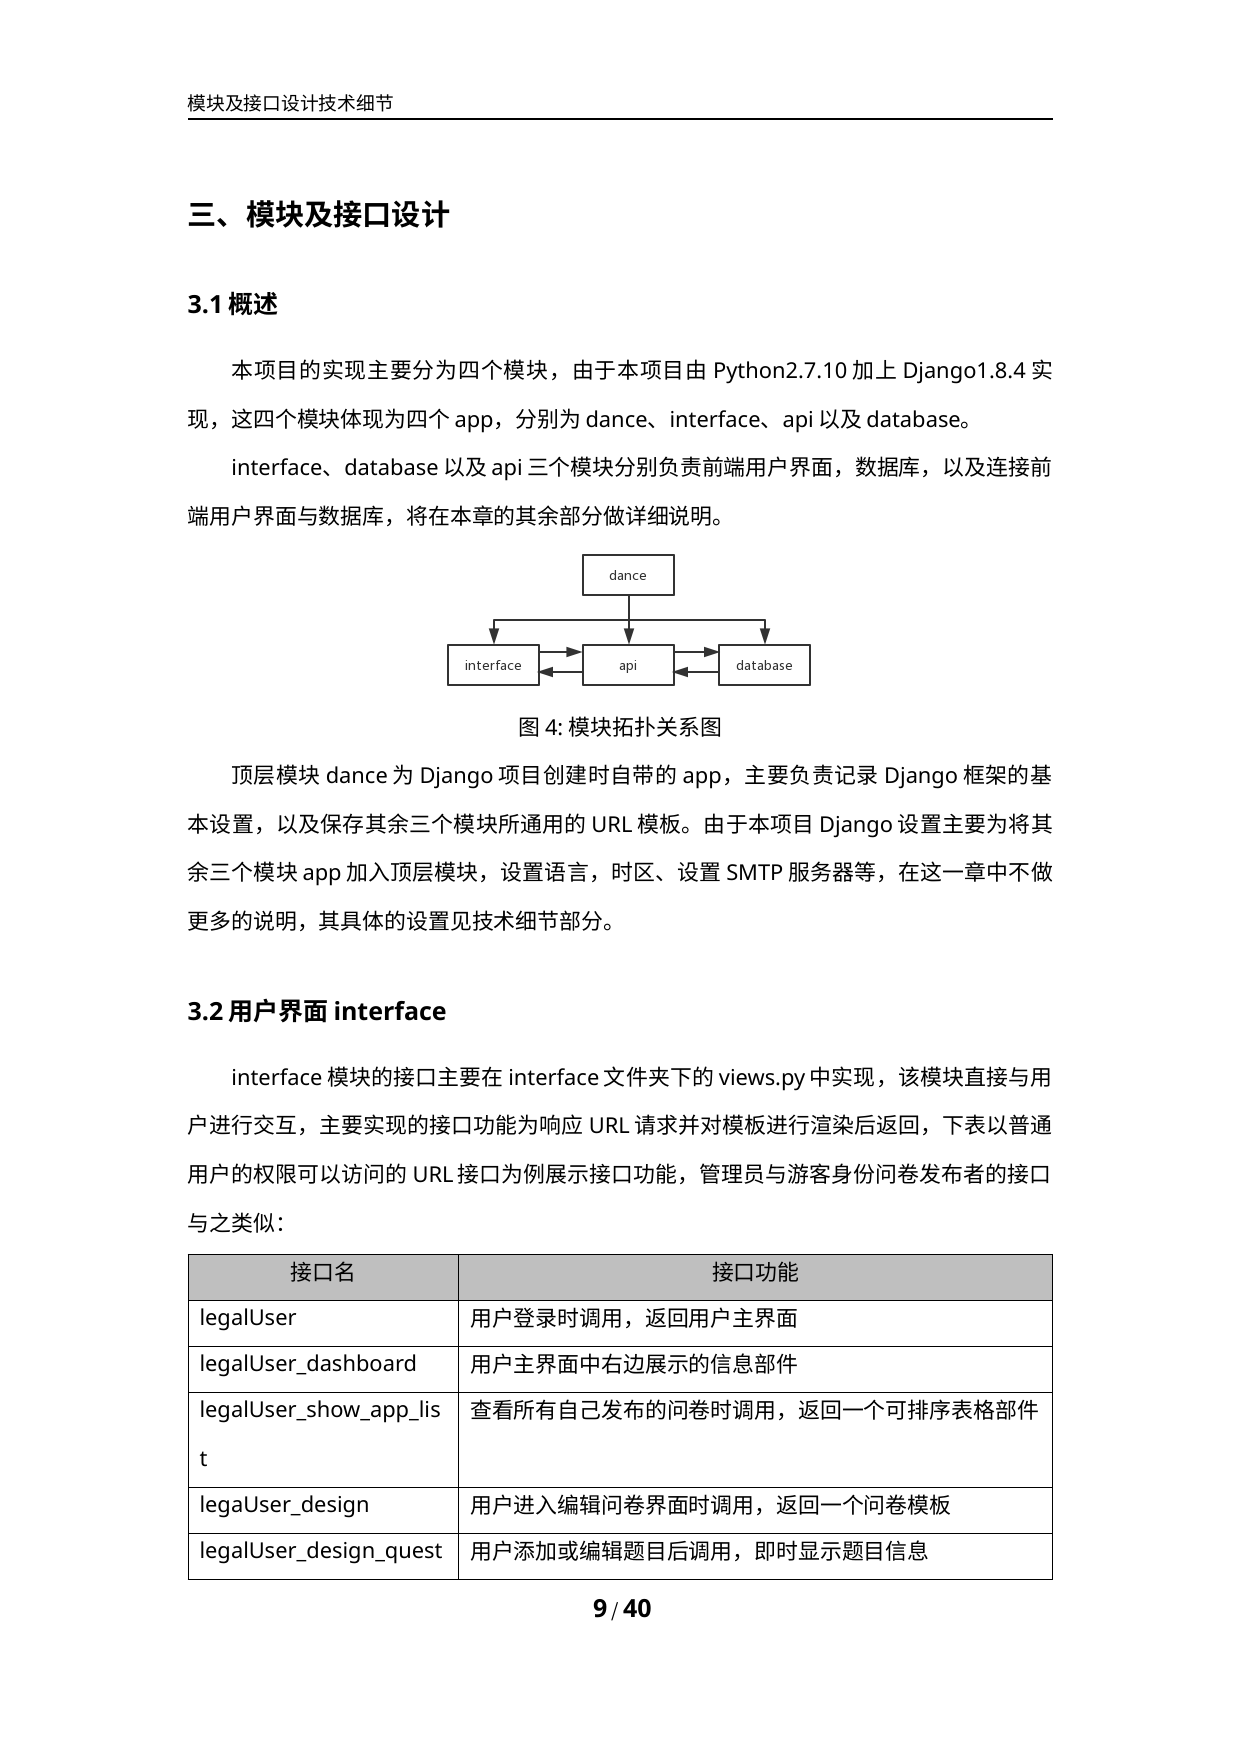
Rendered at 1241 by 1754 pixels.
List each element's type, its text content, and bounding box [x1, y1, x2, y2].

subtitle 3.2用户界面interface [187, 977, 1053, 1042]
table_header 接口名 [189, 1255, 458, 1300]
table_cell legalUser_dashboard [189, 1347, 458, 1392]
table_header 接口功能 [459, 1255, 1052, 1300]
table_cell 用户主界面中右边展示的信息部件 [459, 1347, 1052, 1392]
table_cell legalUser_show_app_list [189, 1393, 458, 1487]
text interface、database以及api三个模块分别负责前端用户界面，数据库，以及连接前端用户界面与数据库，将在本章的其余部分做详细说明。 [187, 450, 1053, 531]
text 图4: 模块拓扑关系图 [187, 709, 1053, 742]
picture [400, 546, 842, 699]
text 顶层模块dance为Django项目创建时自带的app，主要负责记录Django框架的基本设置，以及保存其余三个模块所通用的URL模板。由于本项目Django设置主要为将其余三个模块app加入顶层模块，设置语言，时区、设置SMTP服务器等，在这一章中不做更多的说明，其具体的设置见技术细节部分。 [187, 758, 1053, 936]
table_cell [459, 1534, 1052, 1579]
text 本项目的实现主要分为四个模块，由于本项目由Python2.7.10加上Django1.8.4实现，这四个模块体现为四个app，分别为dance、interface、api以及database。 [187, 353, 1053, 434]
table_cell legalUser [189, 1301, 458, 1346]
title 三、模块及接口设计 [187, 181, 1053, 246]
text interface模块的接口主要在interface文件夹下的views.py中实现，该模块直接与用户进行交互，主要实现的接口功能为响应URL请求并对模板进行渲染后返回，下表以普通用户的权限可以访问的URL接口为例展示接口功能，管理员与游客身份问卷发布者的接口与之类似： [187, 1059, 1053, 1238]
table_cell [189, 1534, 458, 1579]
table_cell 用户登录时调用，返回用户主界面 [459, 1301, 1052, 1346]
table_cell legaUser_design [189, 1488, 458, 1533]
subtitle 3.1概述 [187, 271, 1053, 336]
table_cell 查看所有自己发布的问卷时调用，返回一个可排序表格部件 [459, 1393, 1052, 1487]
table_cell 用户进入编辑问卷界面时调用，返回一个问卷模板 [459, 1488, 1052, 1533]
